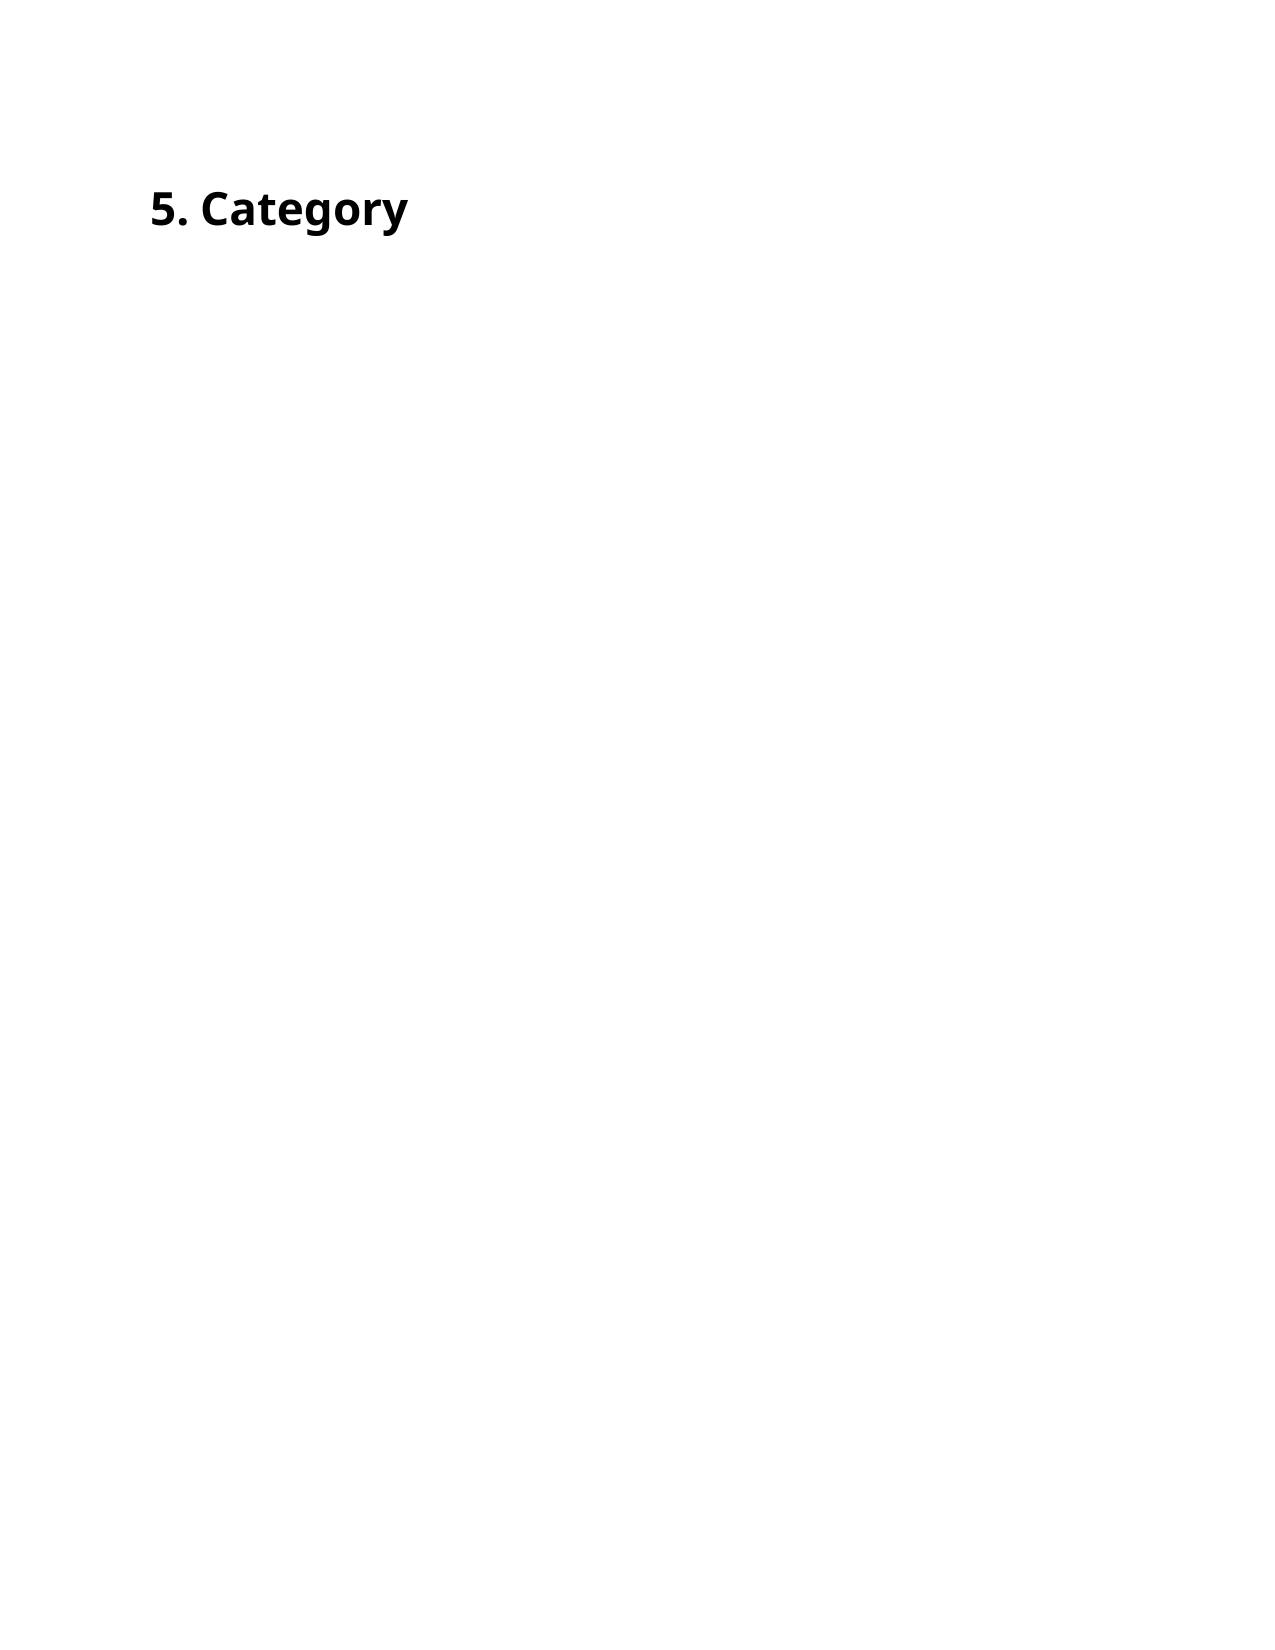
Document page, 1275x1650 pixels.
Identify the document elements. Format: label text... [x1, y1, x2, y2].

subtitle Category [150, 164, 1125, 252]
